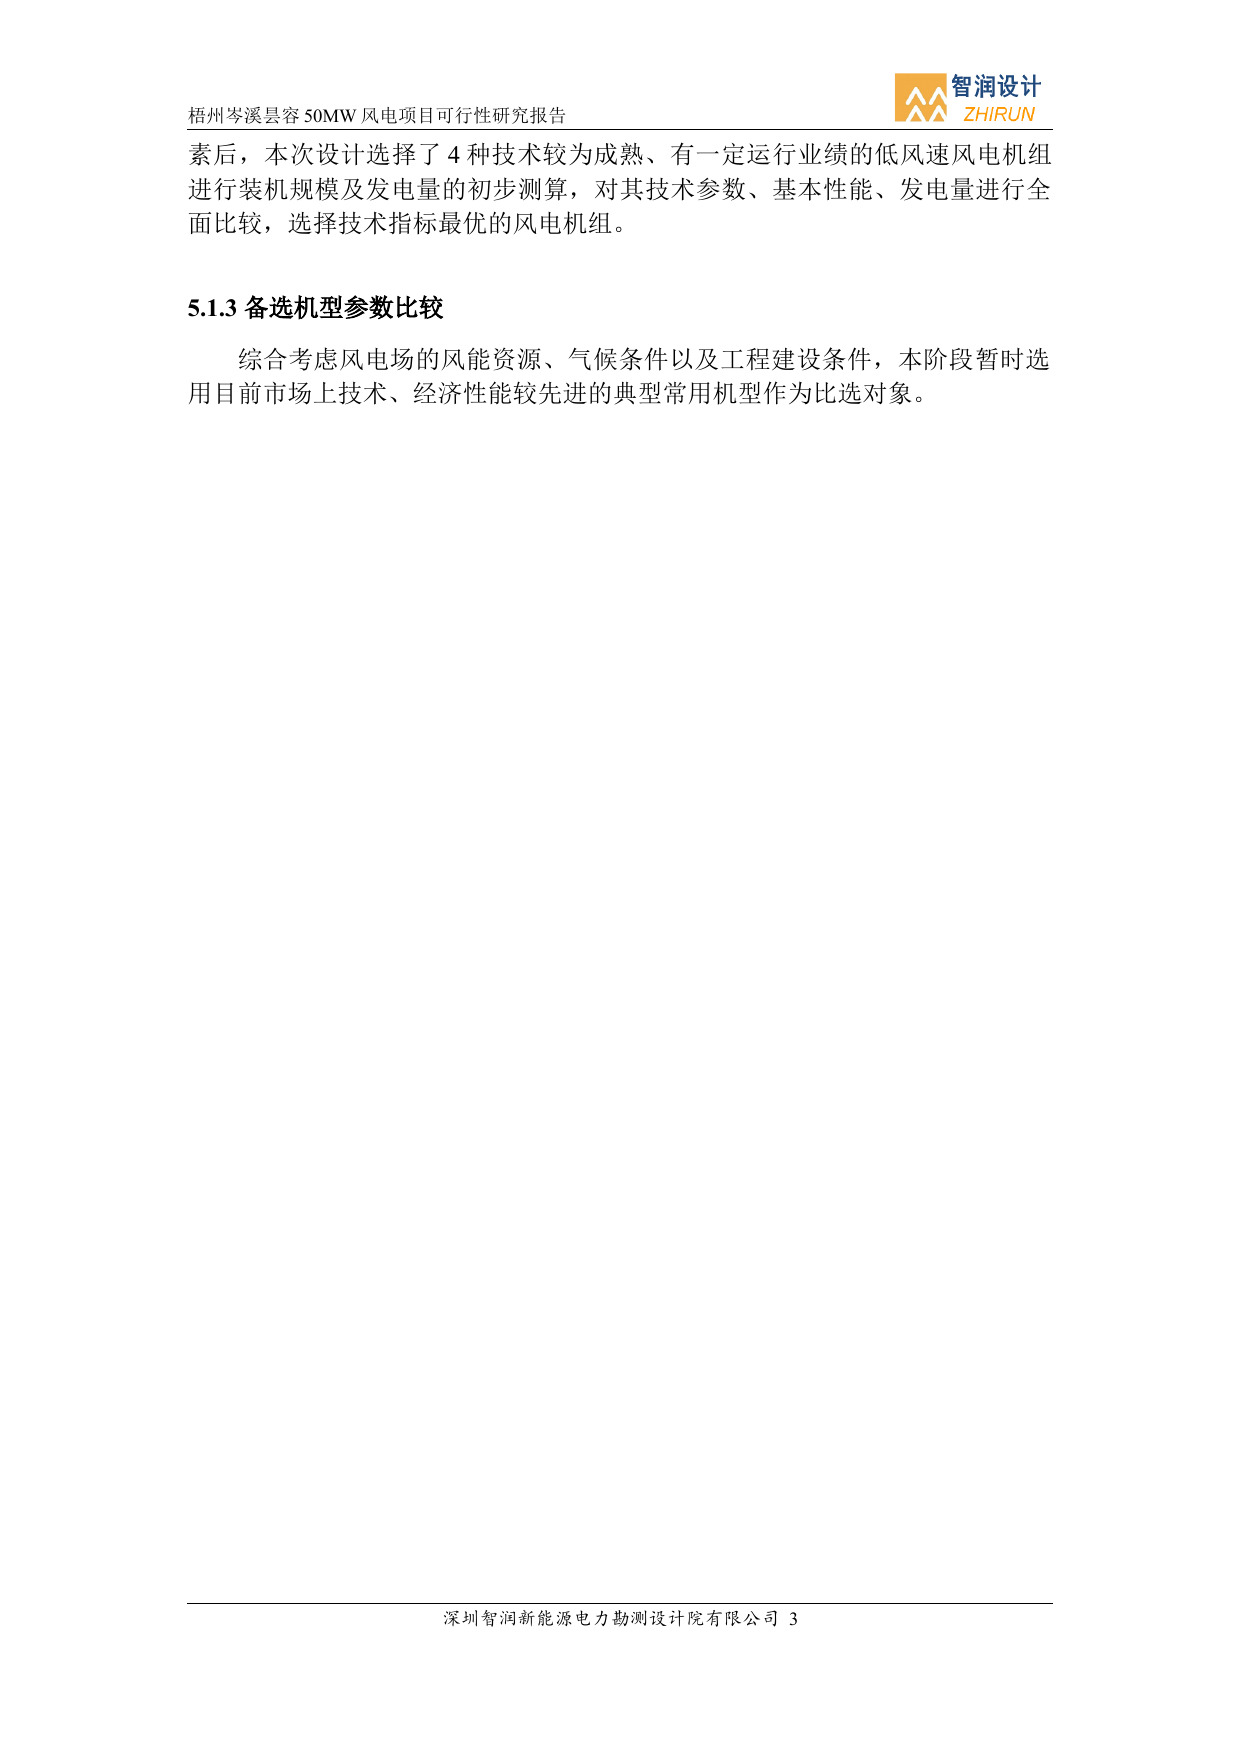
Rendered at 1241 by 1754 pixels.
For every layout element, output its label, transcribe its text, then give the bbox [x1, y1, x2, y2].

title 备选机型参数比较 [187, 289, 1053, 323]
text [187, 137, 1053, 238]
text 综合考虑风电场的风能资源、气候条件以及工程建设条件，本阶段暂时选用目前市场上技术、经济性能较先进的典型常用机型作为比选对象。 [187, 340, 1053, 408]
picture [894, 70, 1042, 123]
